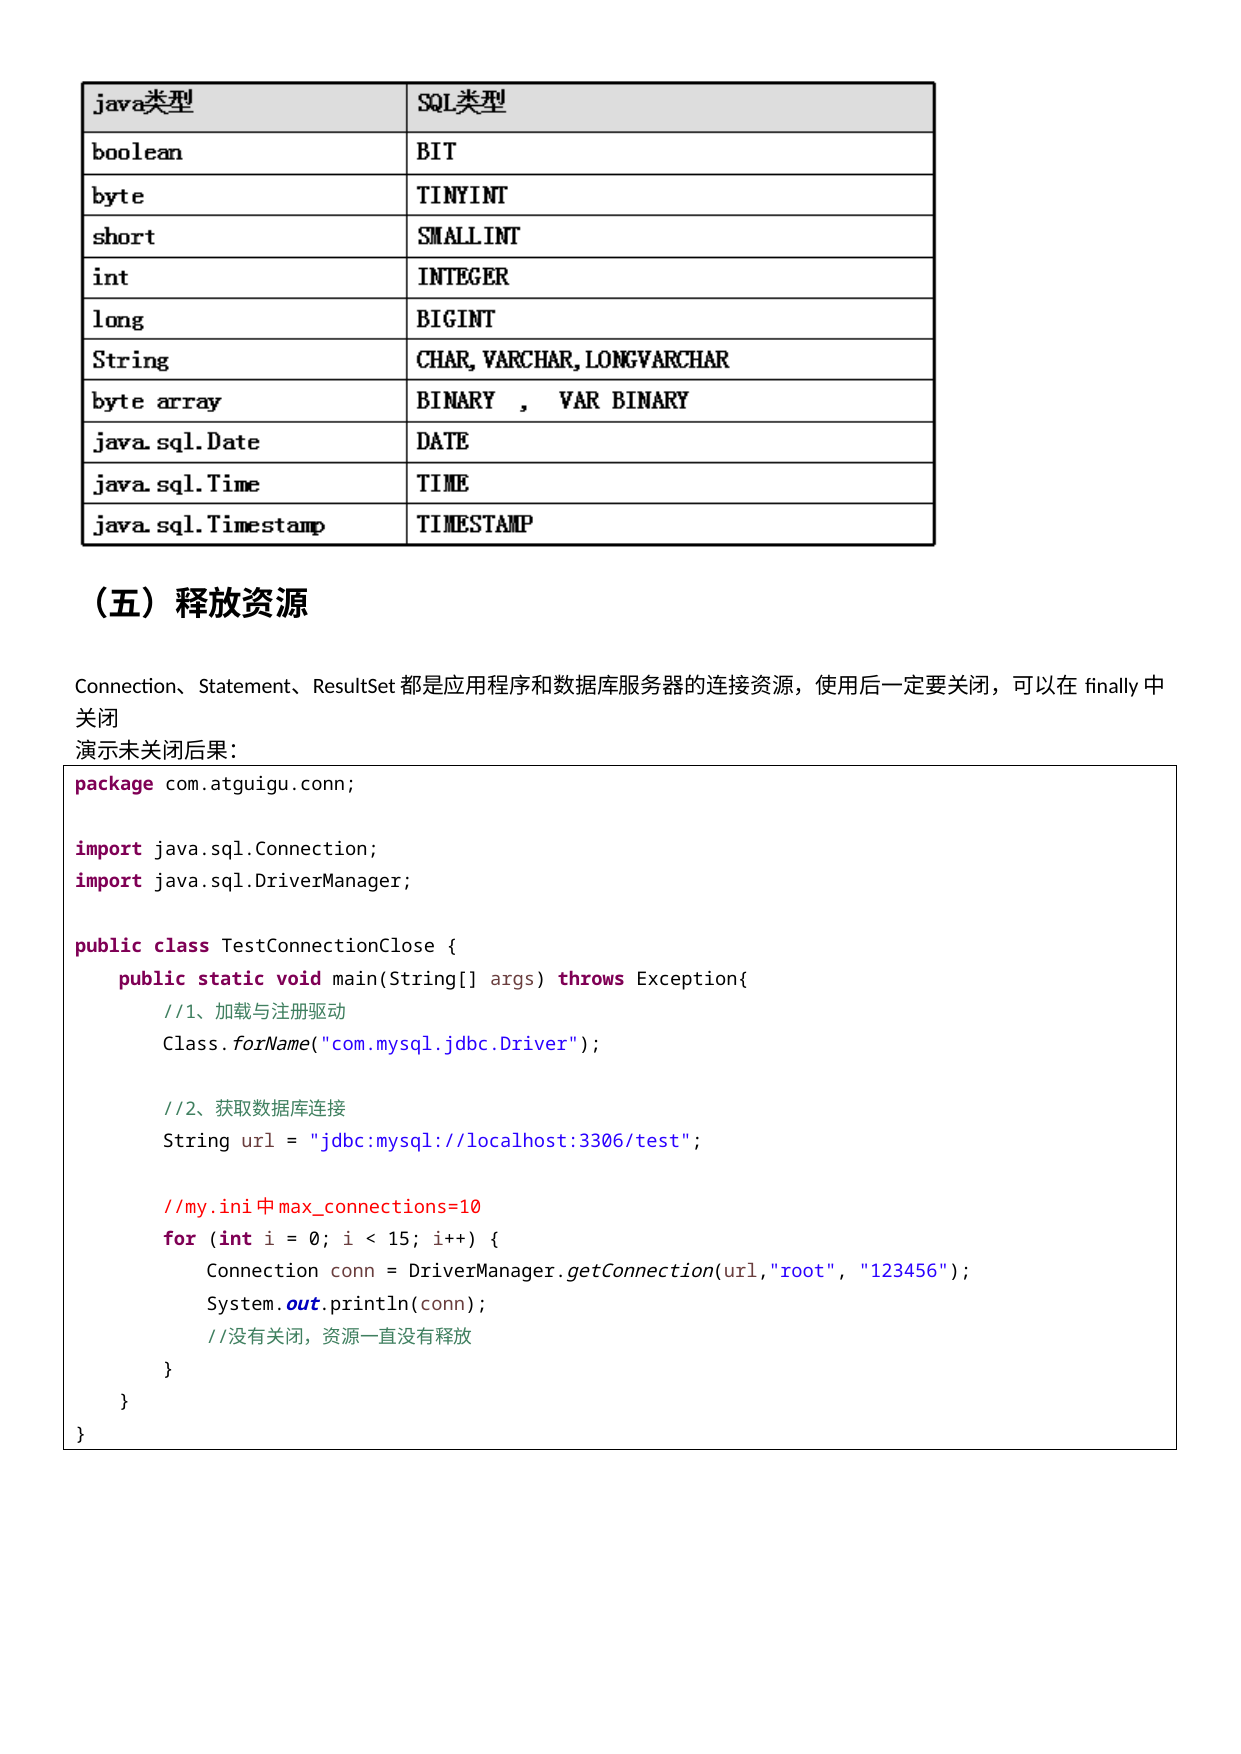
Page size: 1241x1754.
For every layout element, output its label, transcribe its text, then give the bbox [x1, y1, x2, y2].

text Connection、Statement、ResultSet都是应用程序和数据库服务器的连接资源，使用后一定要关闭，可以在finally中关闭 [75, 668, 1165, 733]
subtitle （五）释放资源 [75, 568, 1165, 633]
picture [75, 80, 944, 553]
text 演示未关闭后果： [75, 733, 1165, 765]
table_header package com.atguigu.conn; import java.sql.Connection; import java.sql.DriverManager; public class TestConnectionClose { public static void main(String[] args) throws Exception{ //1、加载与注册驱动 Class.forName("com.mysql.jdbc.Driver"); //2、获取数据库连接 String url = "jdbc:mysql://localhost:3306/test"; //my.ini中max_connections=10 for (int i = 0; i < 15; i++) { Connection conn = DriverManager.getConnection(url,"root", "123456"); System.out.println(conn); //没有关闭，资源一直没有释放 } } } [64, 766, 1176, 1449]
